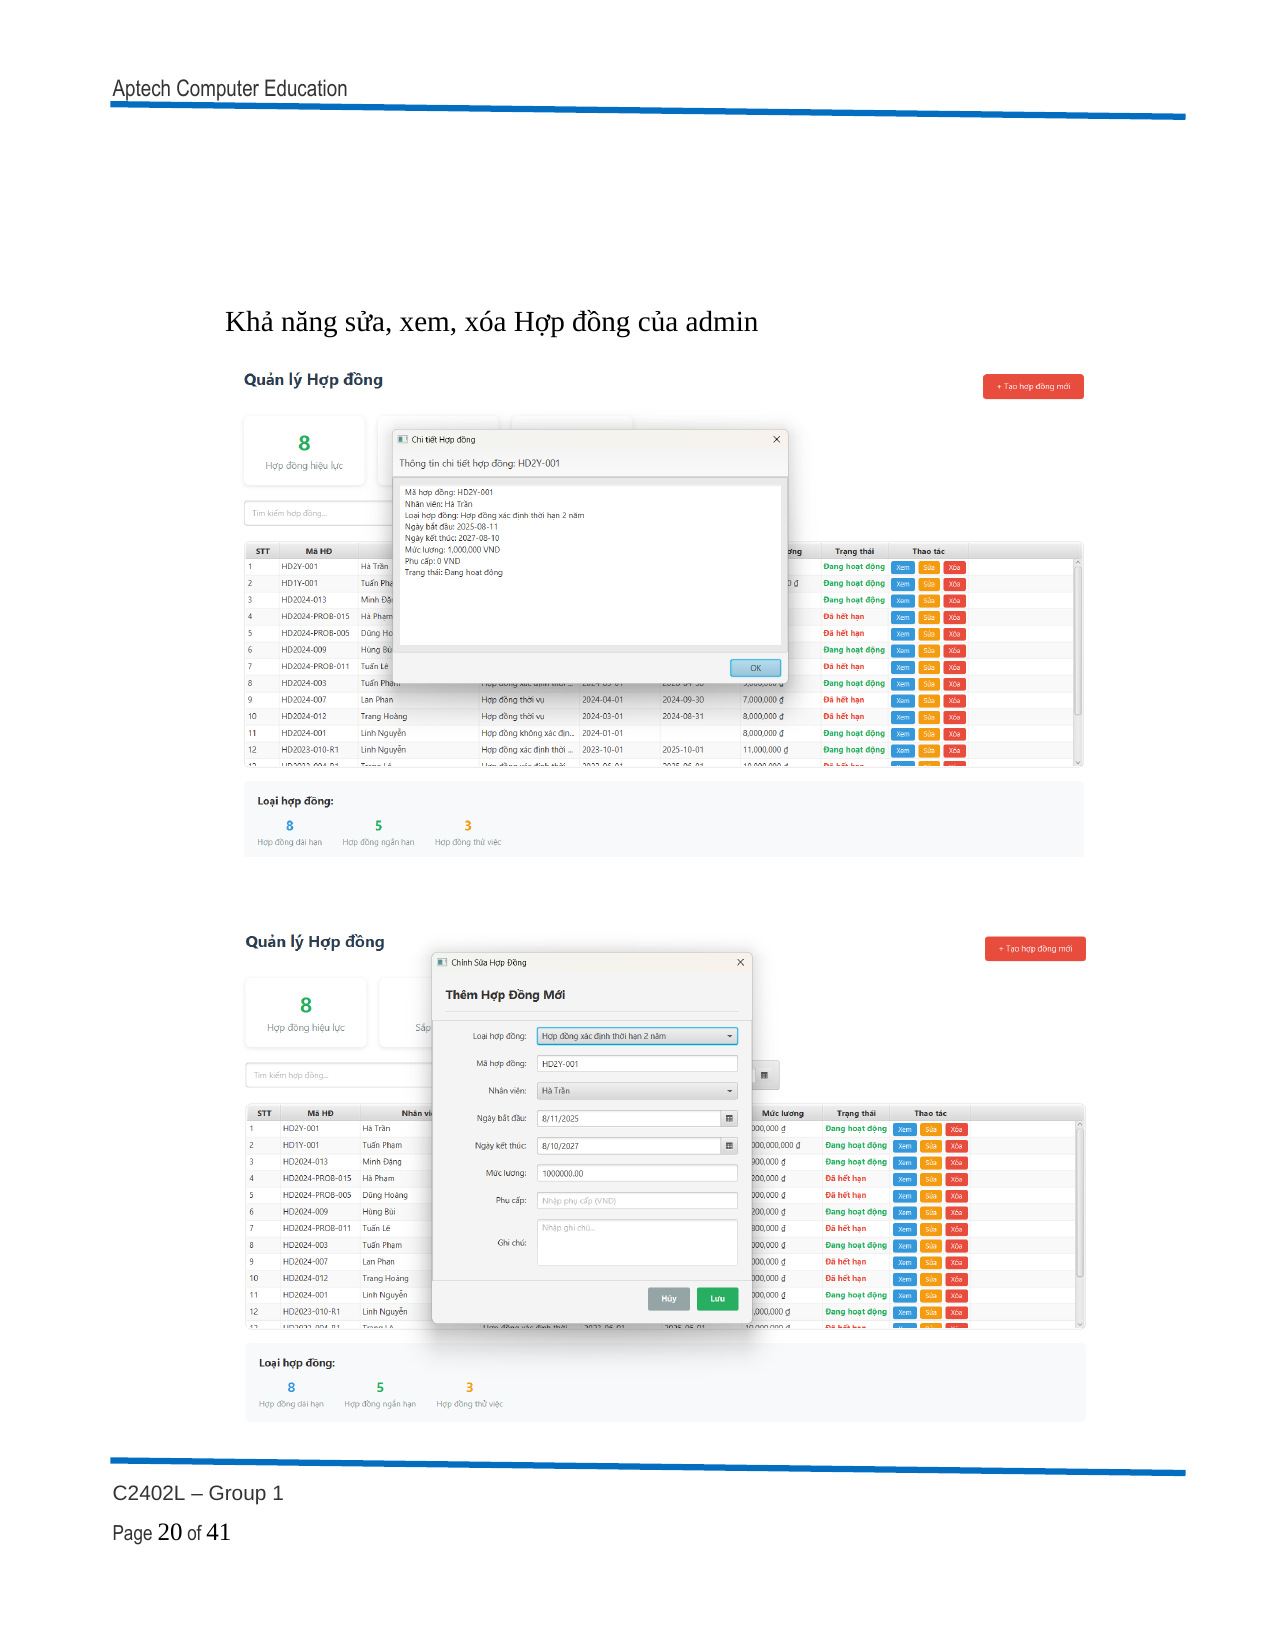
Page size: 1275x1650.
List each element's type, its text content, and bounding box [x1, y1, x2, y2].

picture [225, 914, 1106, 1422]
text Khả năng sửa, xem, xóa Hợp đồng của admin [225, 304, 1106, 337]
picture [225, 353, 1104, 857]
